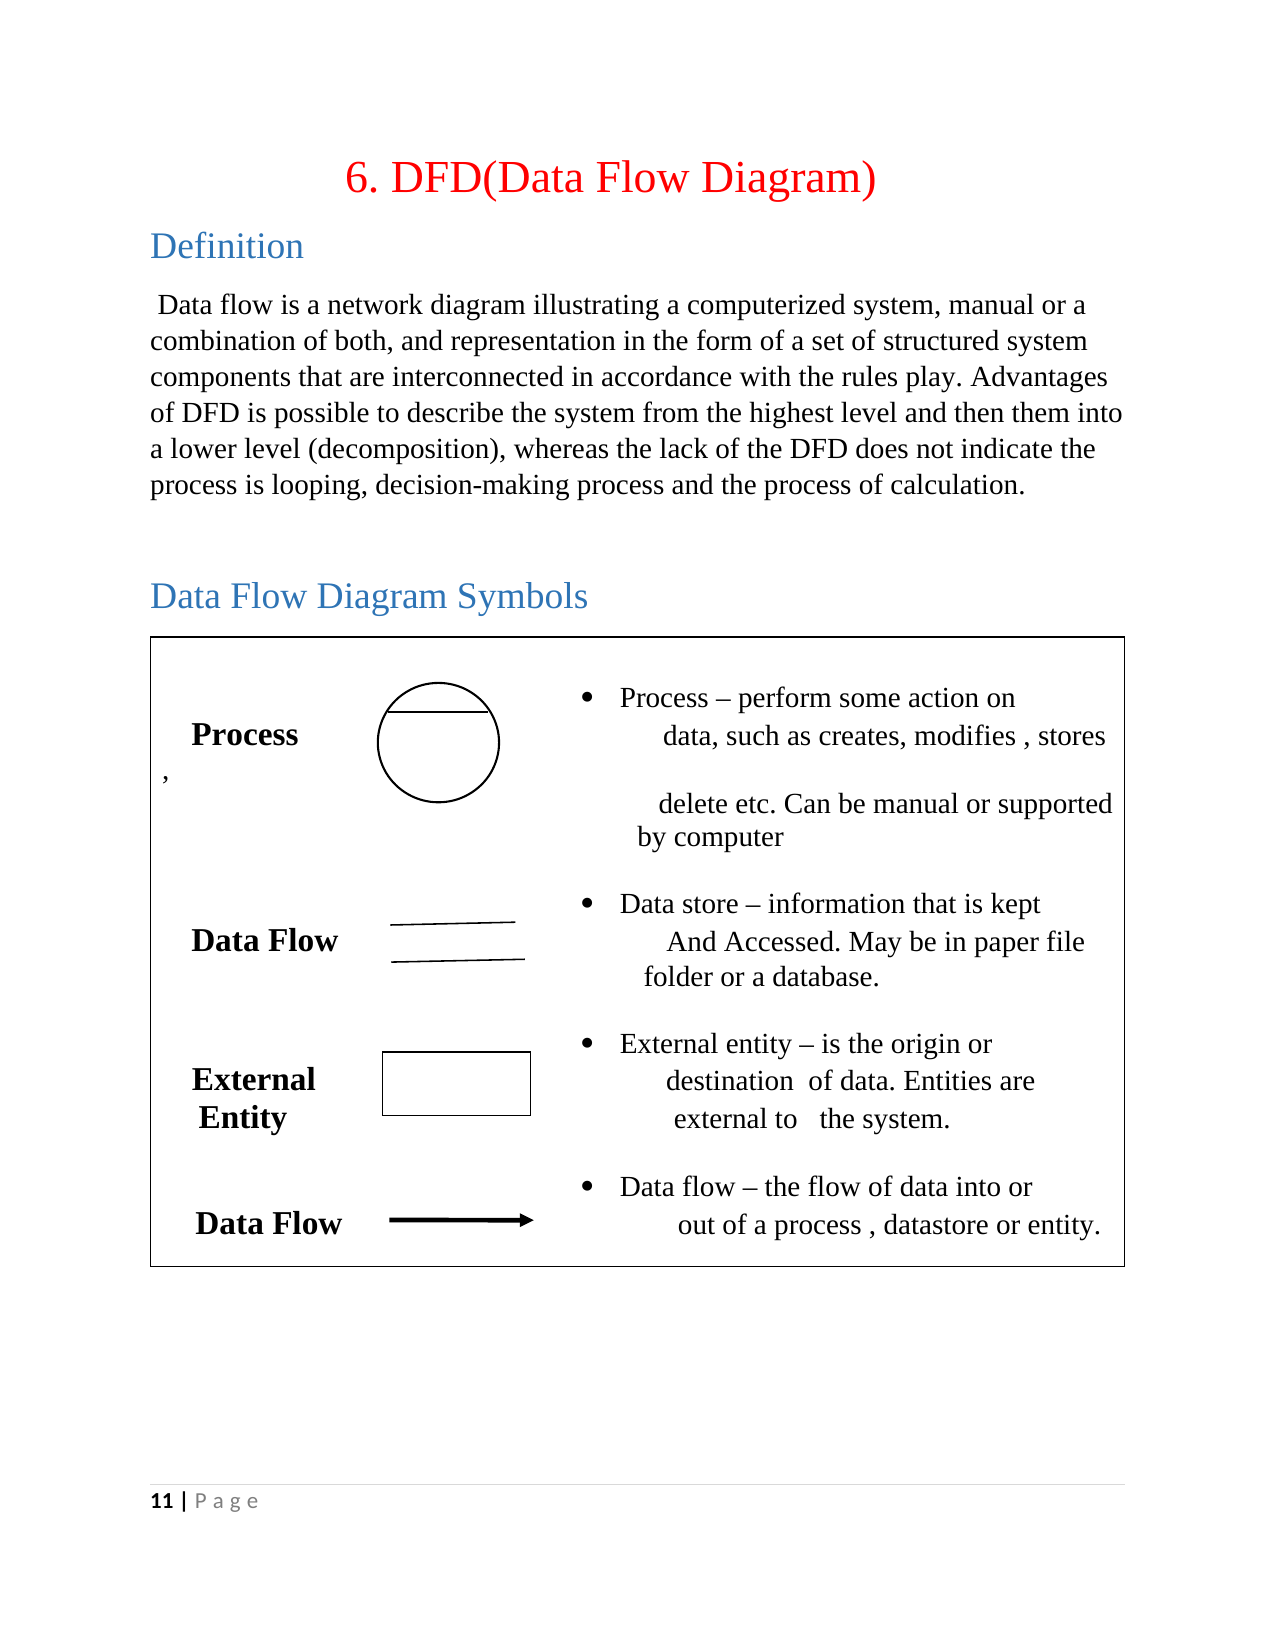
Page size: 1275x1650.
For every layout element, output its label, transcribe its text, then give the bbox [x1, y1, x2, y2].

table_header Process – perform some action on Process data, such as creates, modifies , stores , delete etc. Can be manual or supported by computer Data store – information that is kept Data Flow And Accessed. May be in paper file folder or a database. External entity – is the origin or External destination of data. Entities are Entity external to the system. Data flow – the flow of data into or Data Flow out of a process , datastore or entity. [151, 638, 1124, 1266]
text Data Flow Diagram Symbols [150, 573, 1125, 616]
text 6. DFD(Data Flow Diagram) [150, 150, 1125, 203]
text Definition [150, 223, 1125, 267]
text Data flow is a network diagram illustrating a computerized system, manual or a combination of both, and representation in the form of a set of structured system components that are interconnected in accordance with the rules play. Advantages of DFD is possible to describe the system from the highest level and then them into a lower level (decomposition), whereas the lack of the DFD does not indicate the process is looping, decision-making process and the process of calculation. [150, 287, 1125, 501]
